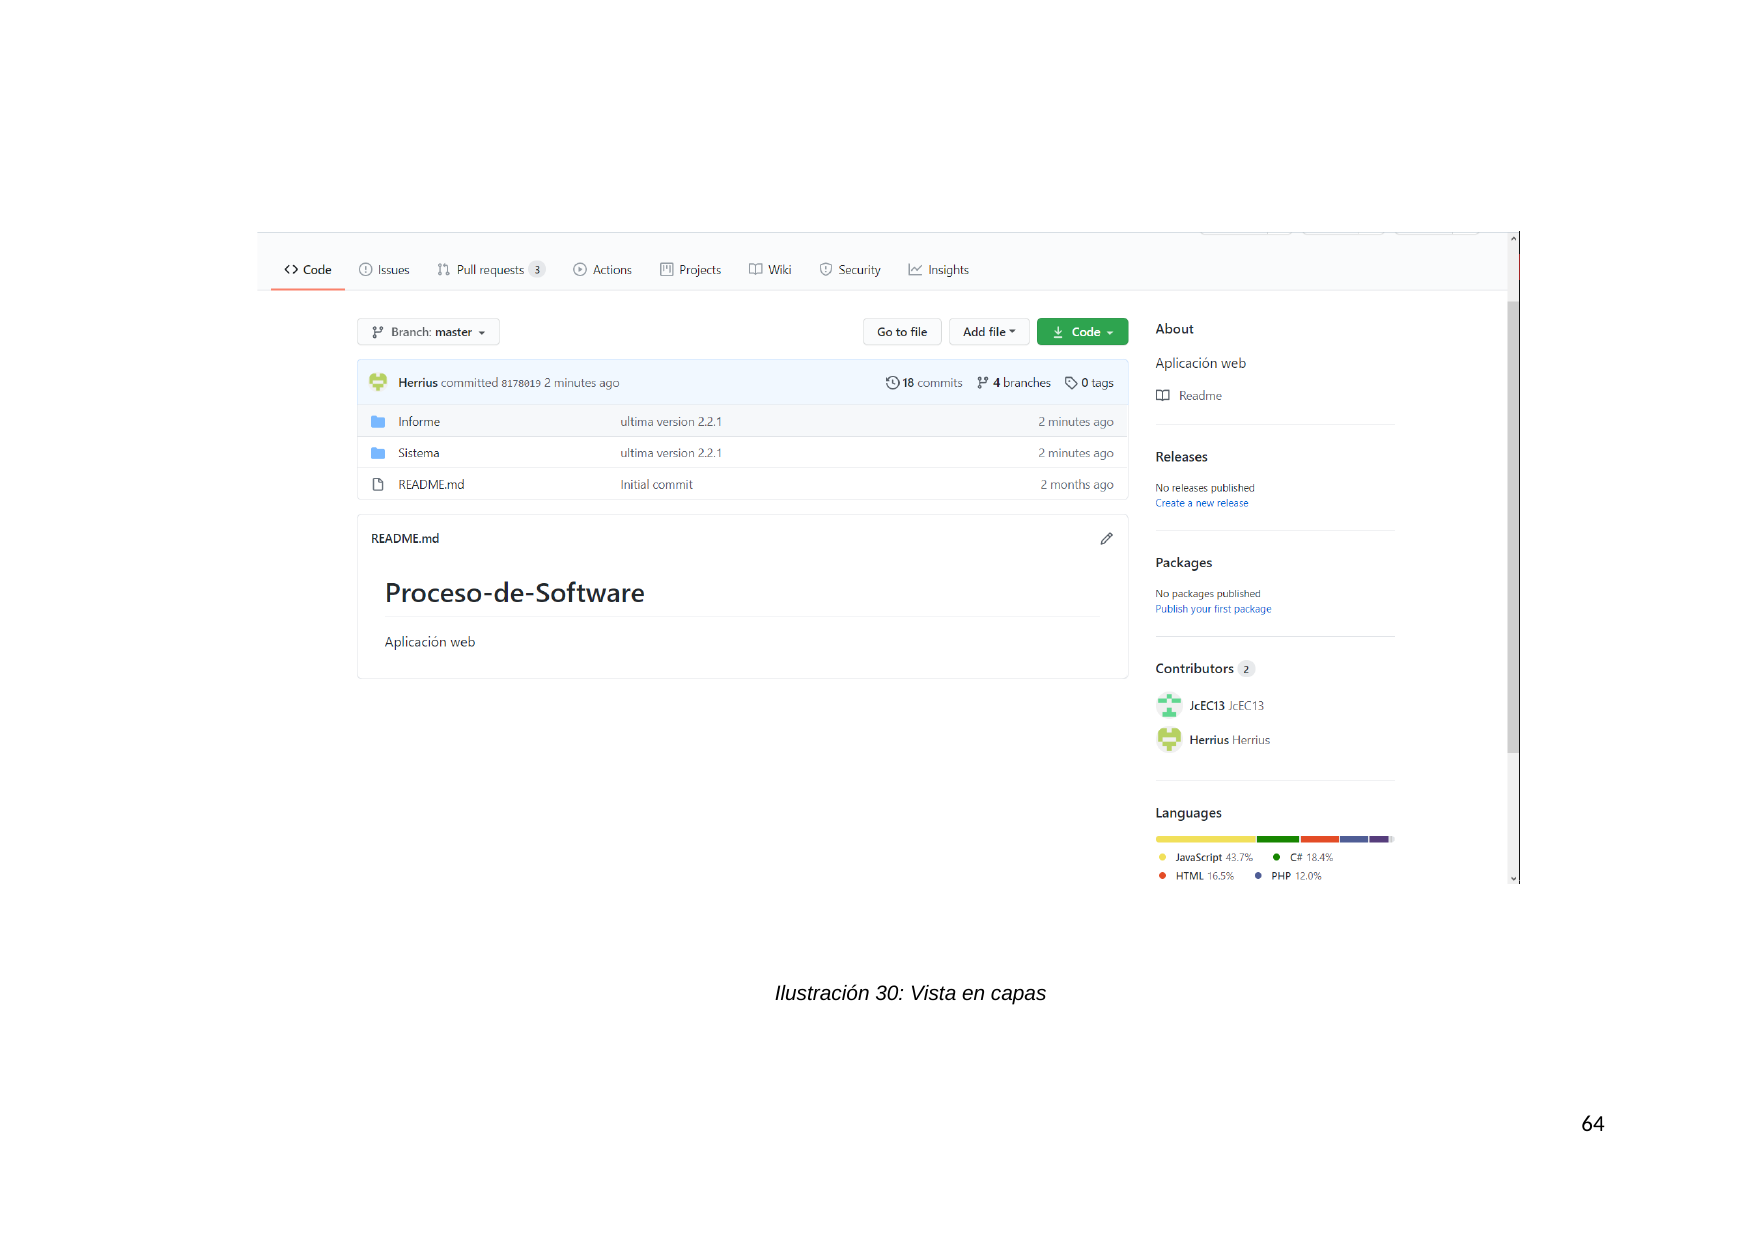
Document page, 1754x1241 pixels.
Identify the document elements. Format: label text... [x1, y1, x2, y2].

picture [257, 231, 1520, 884]
text Ilustración 30: Vista en capas [172, 981, 1651, 1005]
